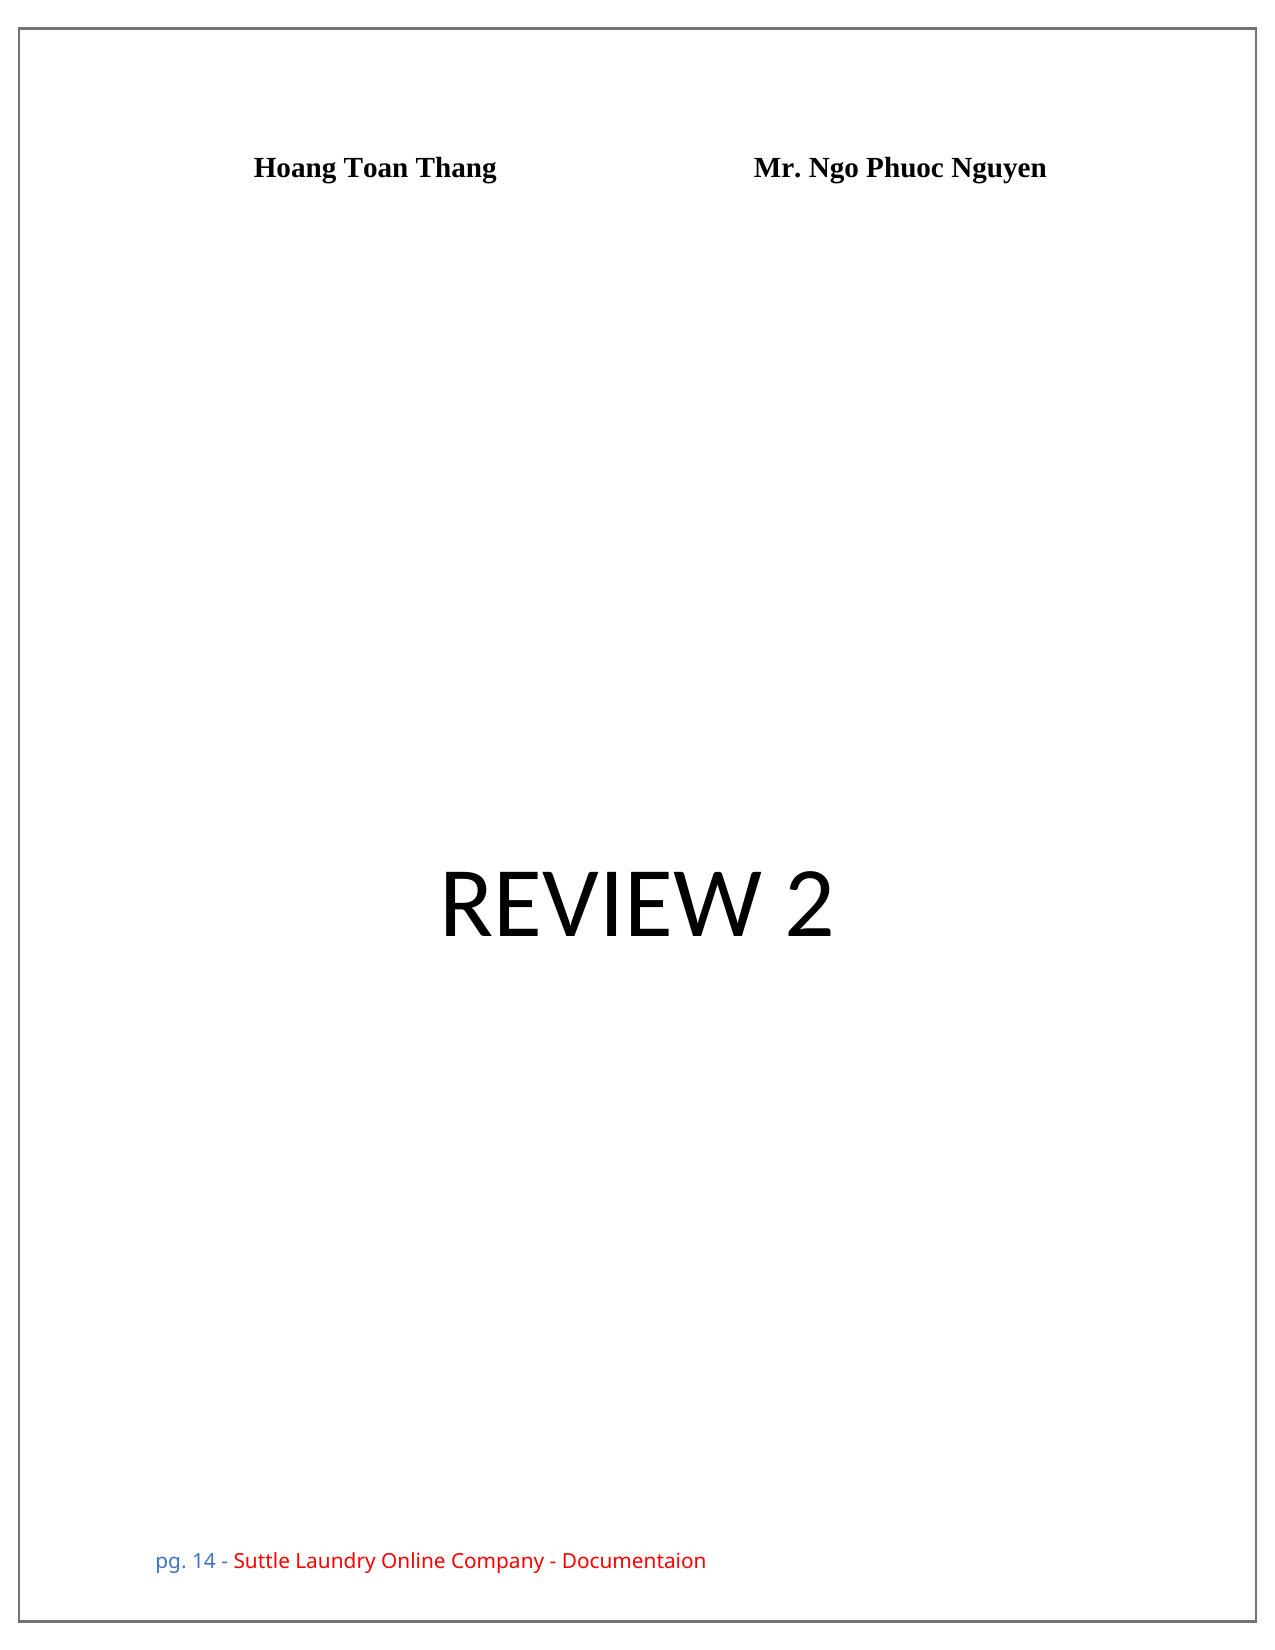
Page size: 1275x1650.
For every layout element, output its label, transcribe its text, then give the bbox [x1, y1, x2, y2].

text REVIEW 2 [150, 839, 1125, 961]
text Hoang Toan Thang Mr. Ngo Phuoc Nguyen [150, 150, 1125, 183]
